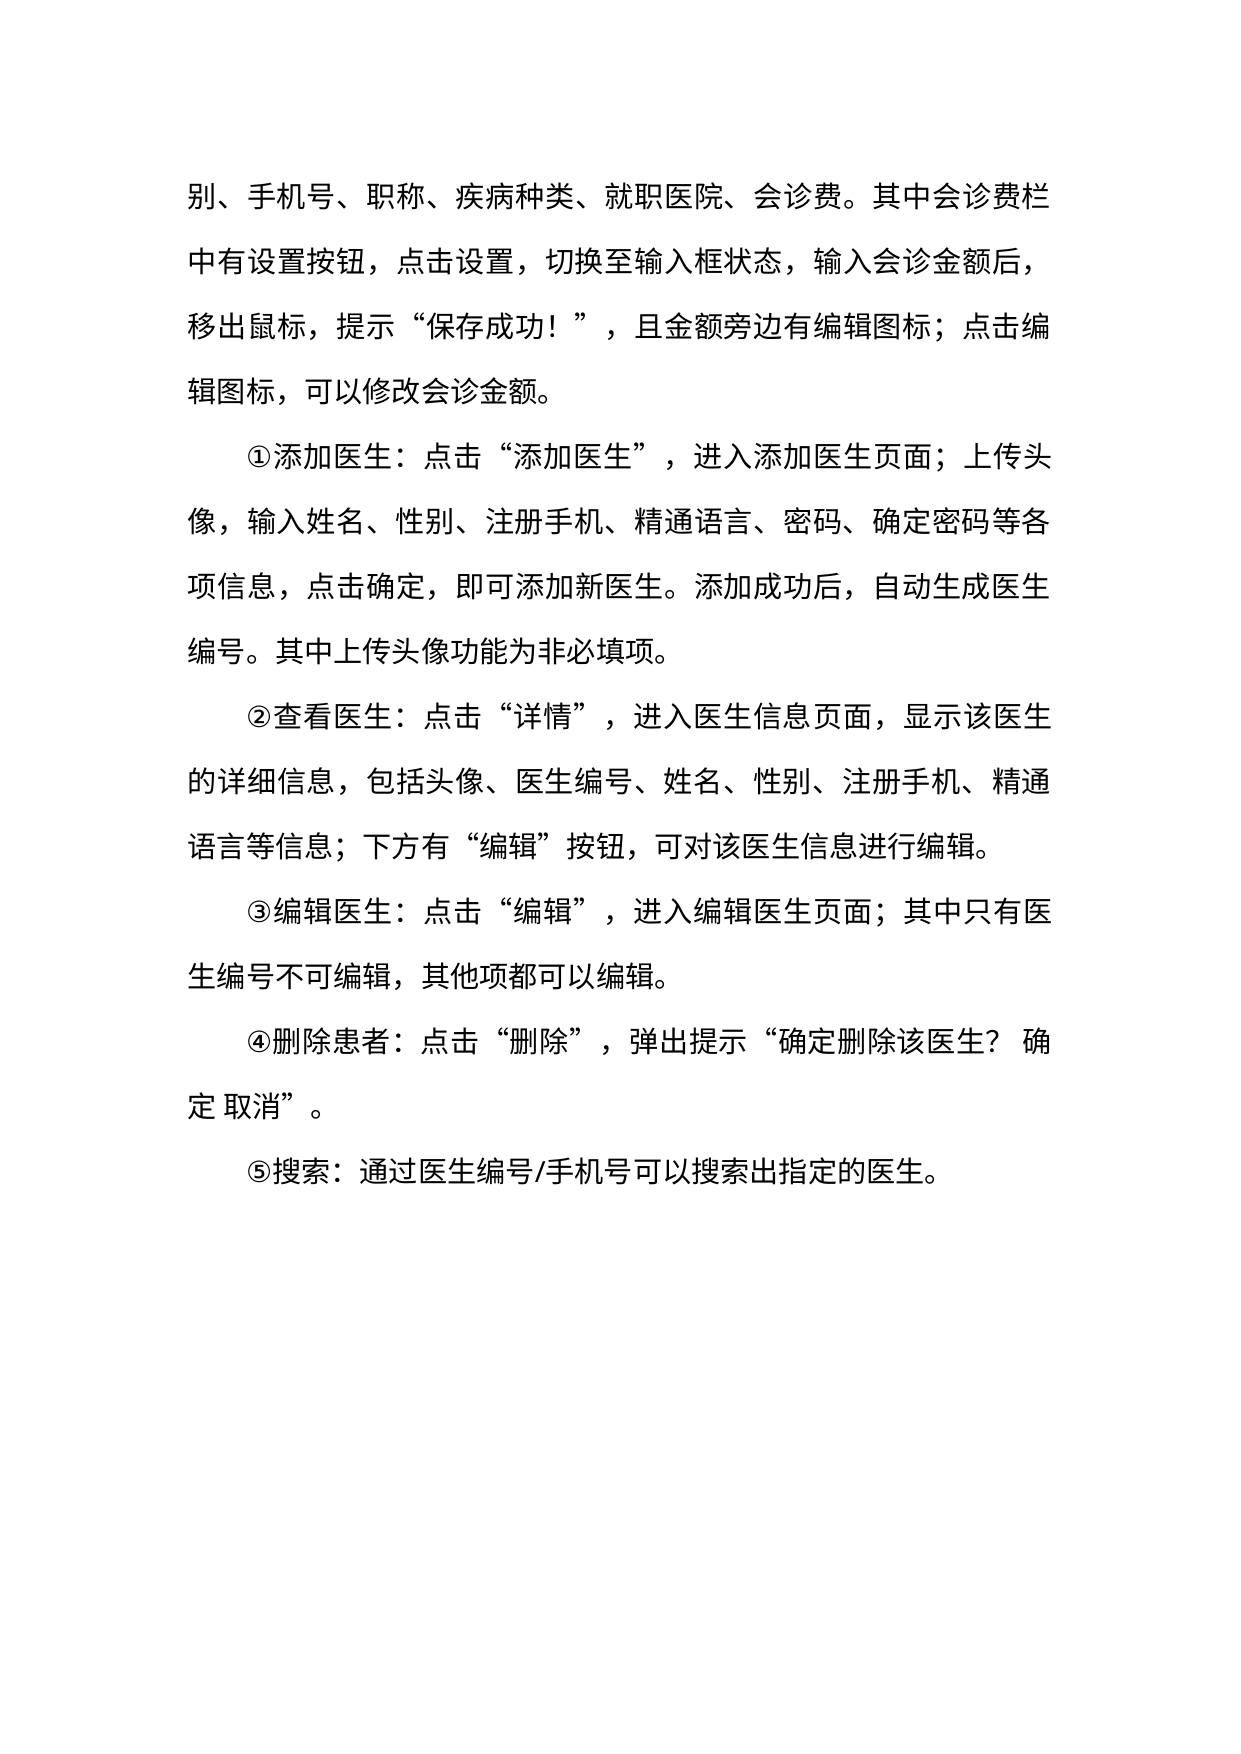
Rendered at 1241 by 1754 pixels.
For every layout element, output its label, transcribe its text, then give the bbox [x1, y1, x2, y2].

text ③编辑医生：点击“编辑”，进入编辑医生页面；其中只有医生编号不可编辑，其他项都可以编辑。 [187, 877, 1053, 1007]
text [187, 162, 1053, 422]
text ②查看医生：点击“详情”，进入医生信息页面，显示该医生的详细信息，包括头像、医生编号、姓名、性别、注册手机、精通语言等信息；下方有“编辑”按钮，可对该医生信息进行编辑。 [187, 682, 1053, 877]
text ④删除患者：点击“删除”，弹出提示“确定删除该医生？ 确定 取消”。 [187, 1007, 1053, 1137]
text ⑤搜索：通过医生编号/手机号可以搜索出指定的医生。 [187, 1137, 1053, 1202]
text ①添加医生：点击“添加医生”，进入添加医生页面；上传头像，输入姓名、性别、注册手机、精通语言、密码、确定密码等各项信息，点击确定，即可添加新医生。添加成功后，自动生成医生编号。其中上传头像功能为非必填项。 [187, 422, 1053, 682]
